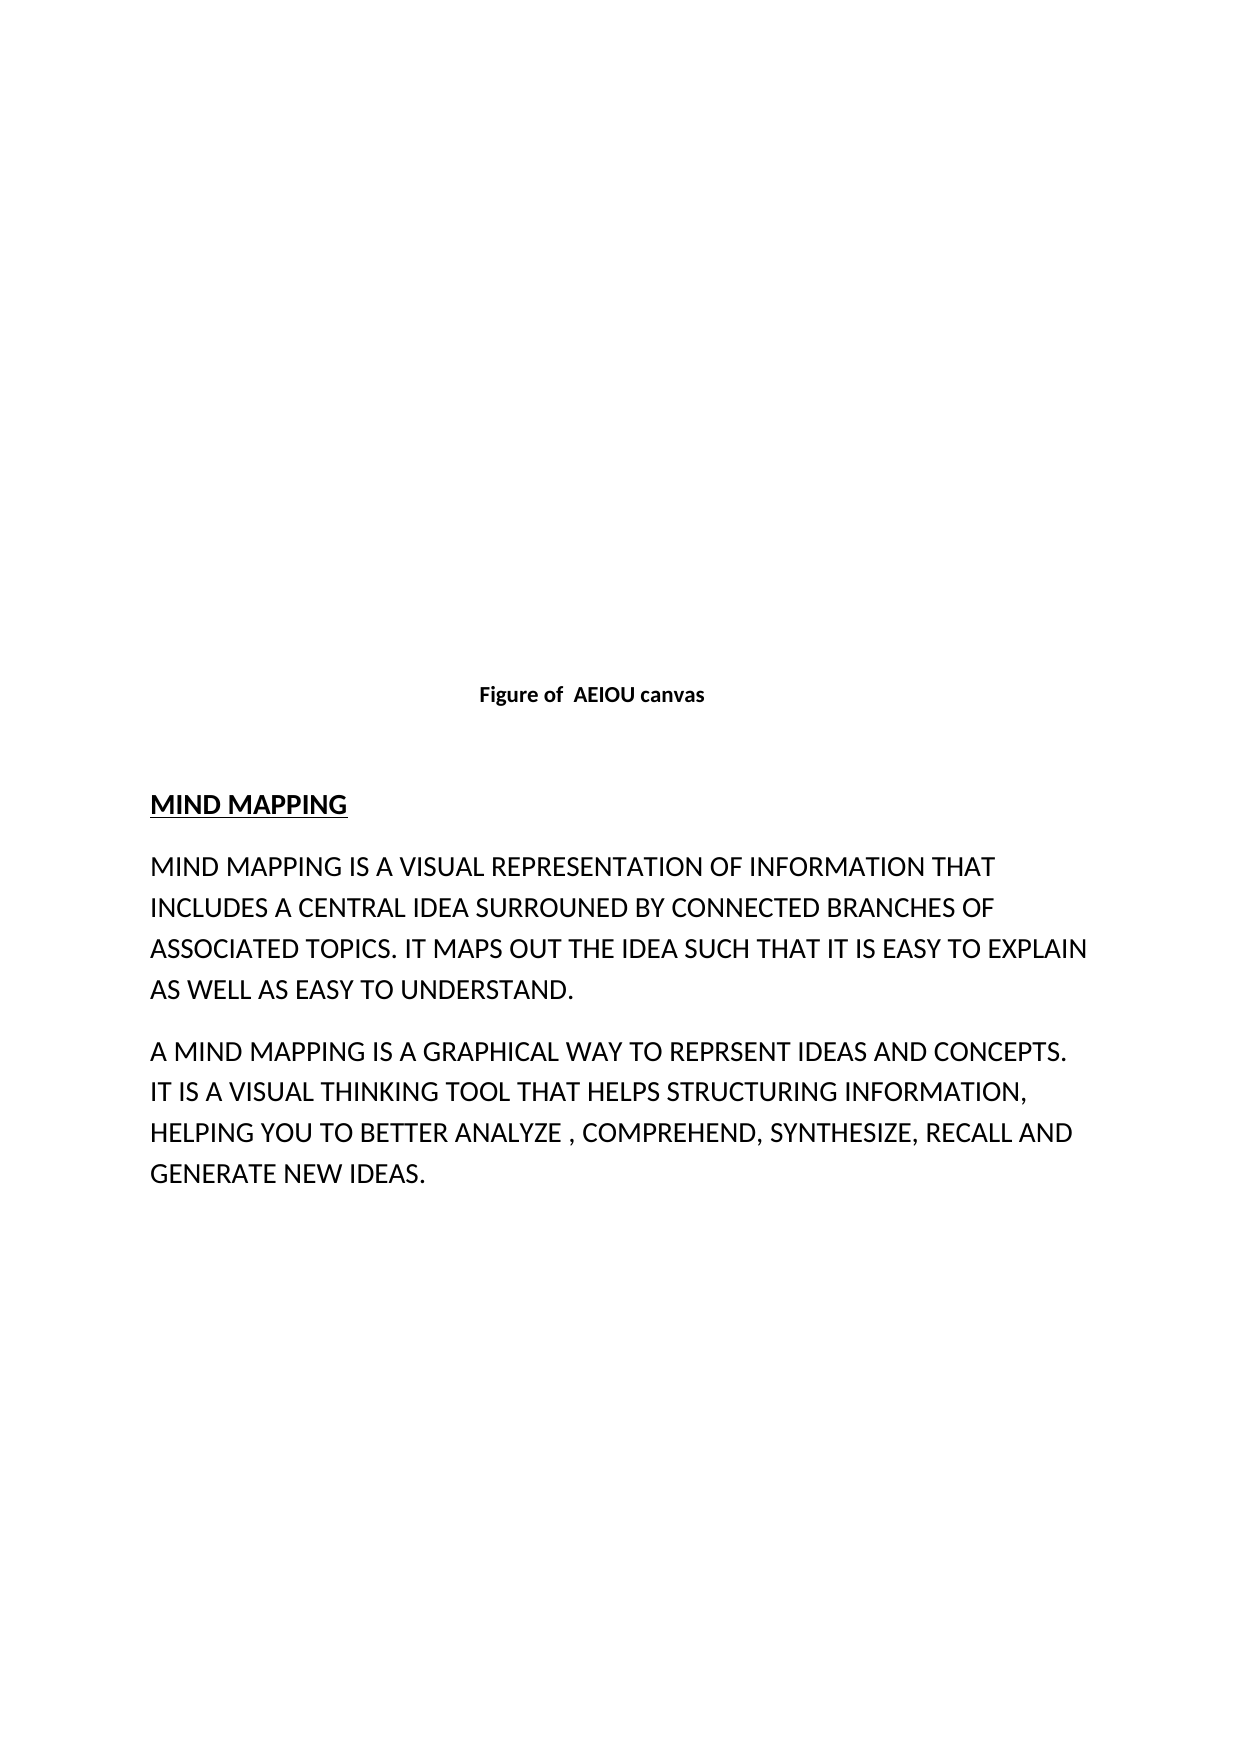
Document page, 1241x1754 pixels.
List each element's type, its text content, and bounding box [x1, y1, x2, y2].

text A MIND MAPPING IS A GRAPHICAL WAY TO REPRSENT IDEAS AND CONCEPTS. IT IS A VISUAL THINKING TOOL THAT HELPS STRUCTURING INFORMATION, HELPING YOU TO BETTER ANALYZE , COMPREHEND, SYNTHESIZE, RECALL AND GENERATE NEW IDEAS. [150, 1033, 1090, 1191]
text MIND MAPPING IS A VISUAL REPRESENTATION OF INFORMATION THAT INCLUDES A CENTRAL IDEA SURROUNED BY CONNECTED BRANCHES OF ASSOCIATED TOPICS. IT MAPS OUT THE IDEA SUCH THAT IT IS EASY TO EXPLAIN AS WELL AS EASY TO UNDERSTAND. [150, 848, 1090, 1006]
text Figure of AEIOU canvas [150, 680, 1090, 708]
text MIND MAPPING [150, 786, 1090, 822]
